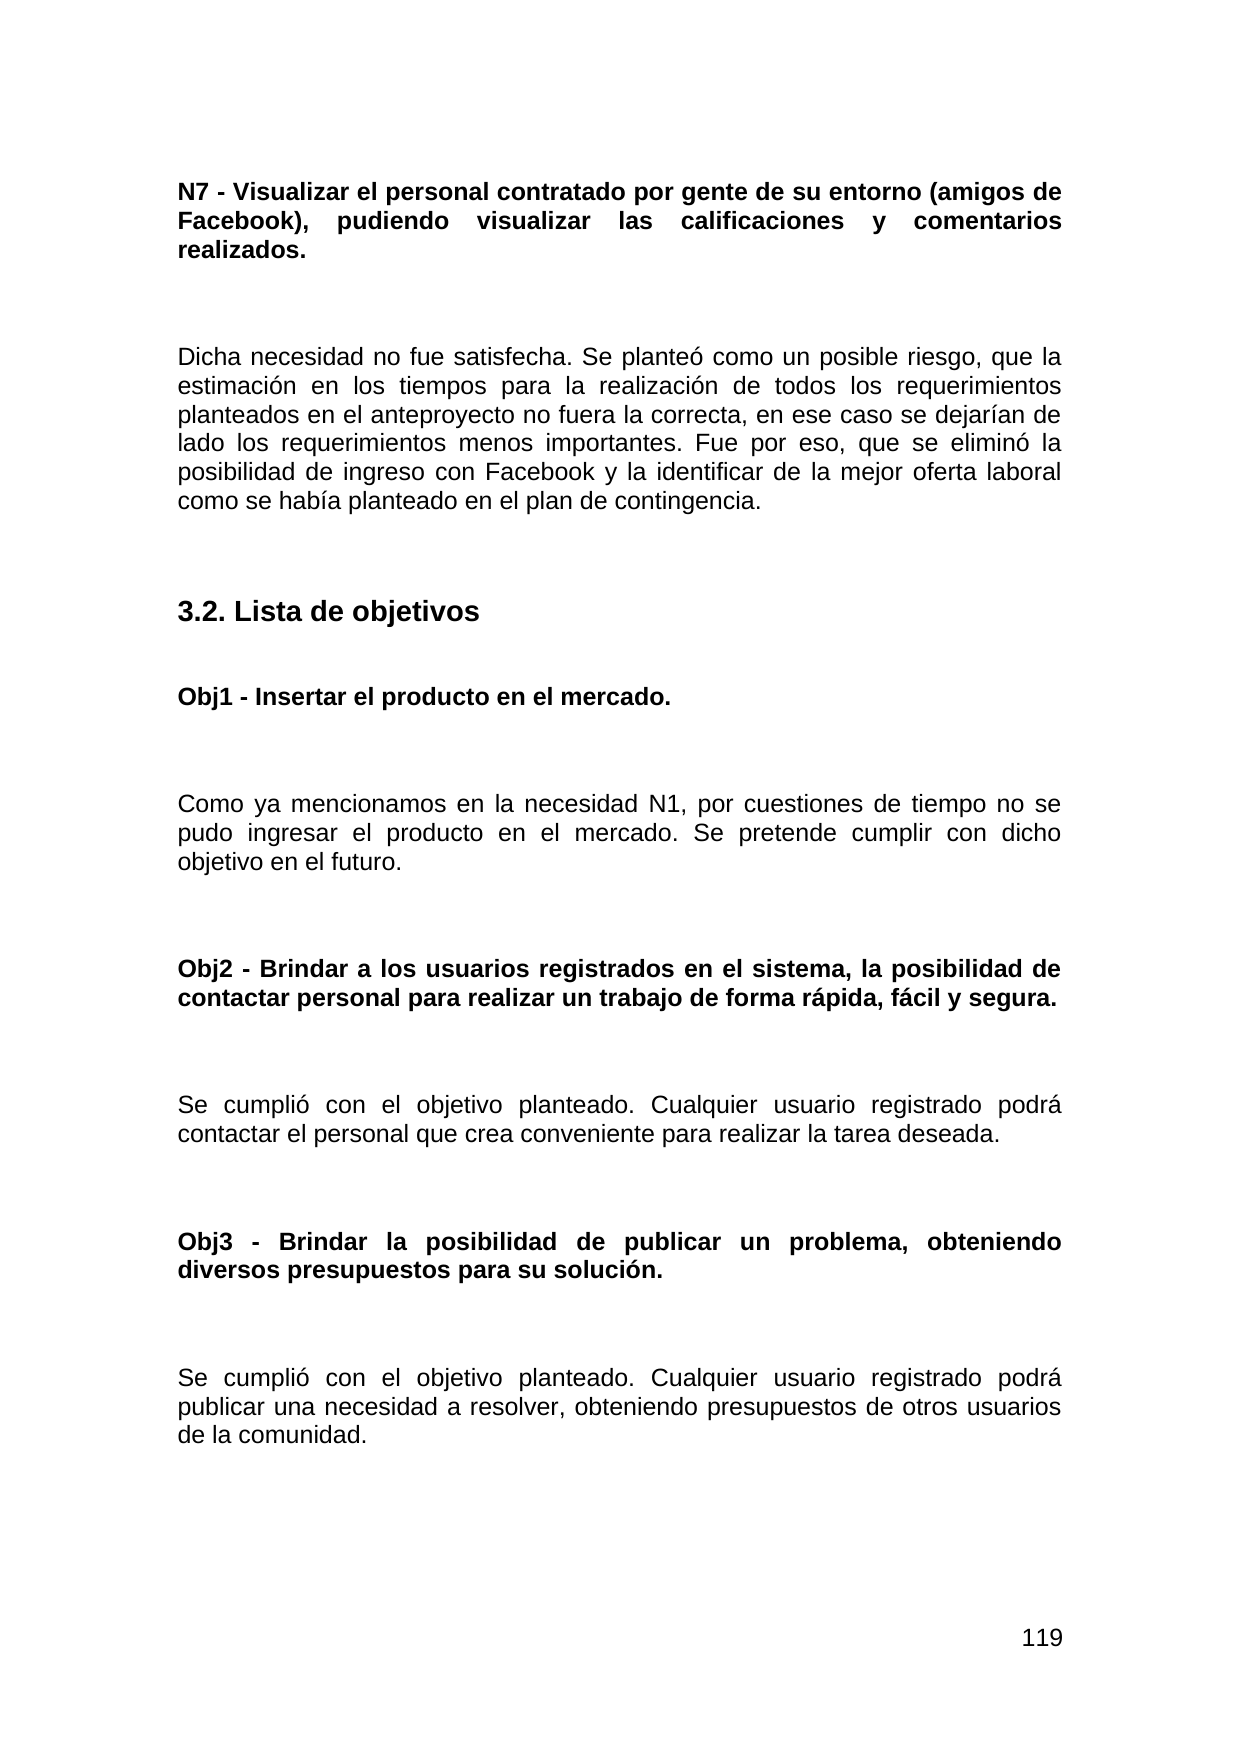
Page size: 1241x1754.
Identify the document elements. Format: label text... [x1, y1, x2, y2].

text Obj3 - Brindar la posibilidad de publicar un problema, obteniendo diversos presupuestos para su solución. [177, 1227, 1063, 1284]
text Obj1 - Insertar el producto en el mercado. [177, 682, 1063, 710]
text Obj2 - Brindar a los usuarios registrados en el sistema, la posibilidad de contactar personal para realizar un trabajo de forma rápida, fácil y segura. [177, 954, 1063, 1012]
text Como ya mencionamos en la necesidad N1, por cuestiones de tiempo no se pudo ingresar el producto en el mercado. Se pretende cumplir con dicho objetivo en el futuro. [177, 789, 1063, 875]
text N7 - Visualizar el personal contratado por gente de su entorno (amigos de Facebook), pudiendo visualizar las calificaciones y comentarios realizados. [177, 177, 1063, 263]
text 3.2. Lista de objetivos [177, 593, 1063, 627]
text Dicha necesidad no fue satisfecha. Se planteó como un posible riesgo, que la estimación en los tiempos para la realización de todos los requerimientos planteados en el anteproyecto no fuera la correcta, en ese caso se dejarían de lado los requerimientos menos importantes. Fue por eso, que se eliminó la posibilidad de ingreso con Facebook y la identificar de la mejor oferta laboral como se había planteado en el plan de contingencia. [177, 342, 1063, 515]
text Se cumplió con el objetivo planteado. Cualquier usuario registrado podrá contactar el personal que crea conveniente para realizar la tarea deseada. [177, 1090, 1063, 1148]
text Se cumplió con el objetivo planteado. Cualquier usuario registrado podrá publicar una necesidad a resolver, obteniendo presupuestos de otros usuarios de la comunidad. [177, 1363, 1063, 1449]
